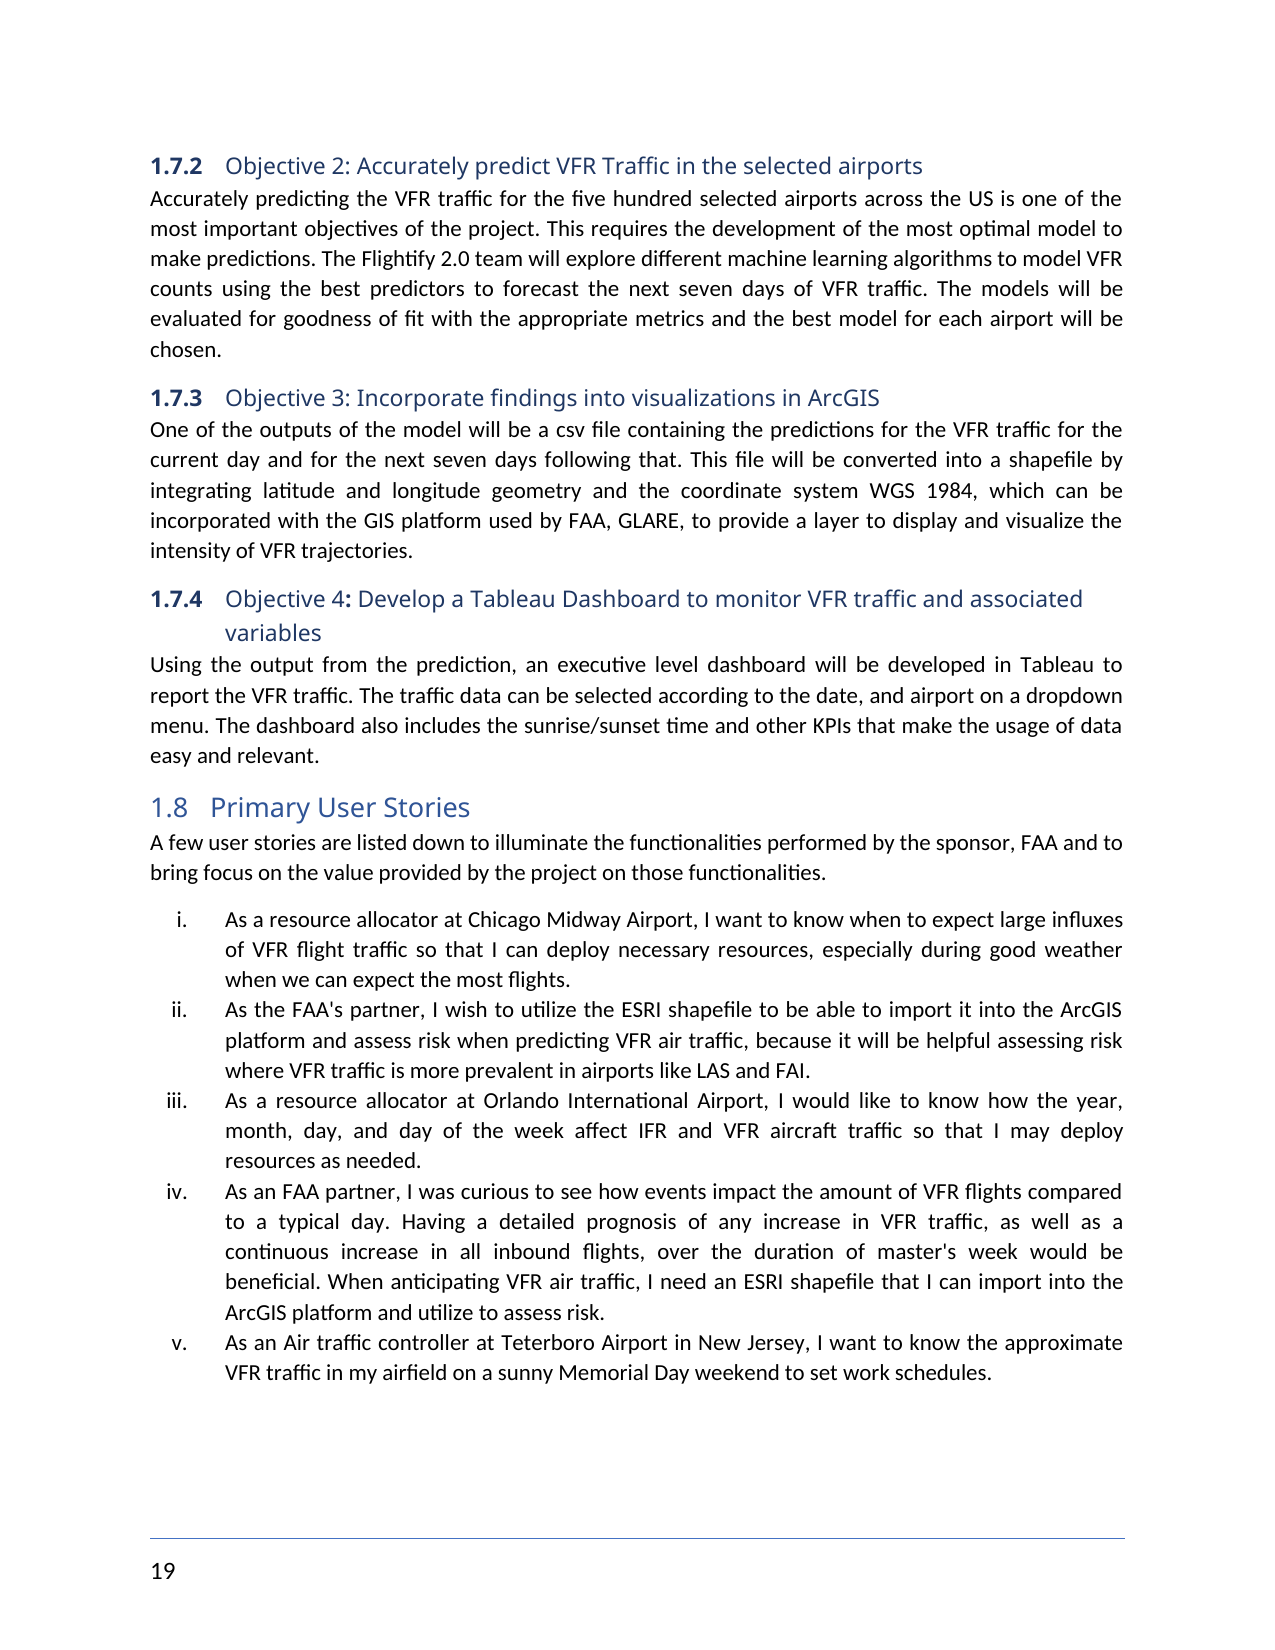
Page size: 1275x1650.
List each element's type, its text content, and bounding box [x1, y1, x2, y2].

list As an Air traffic controller at Teterboro Airport in New Jersey, I want to know the approximate VFR traffic in my airfield on a sunny Memorial Day weekend to set work schedules. [187, 1328, 1125, 1386]
subtitle Objective 4: Develop a Tableau Dashboard to monitor VFR traffic and associated variables [150, 583, 1125, 648]
list As a resource allocator at Orlando International Airport, I would like to know how the year, month, day, and day of the week affect IFR and VFR aircraft traffic so that I may deploy resources as needed. [187, 1086, 1125, 1175]
text One of the outputs of the model will be a csv file containing the predictions for the VFR traffic for the current day and for the next seven days following that. This file will be converted into a shapefile by integrating latitude and longitude geometry and the coordinate system WGS 1984, which can be incorporated with the GIS platform used by FAA, GLARE, to provide a layer to display and visualize the intensity of VFR trajectories. [150, 415, 1125, 564]
text Using the output from the prediction, an executive level dashboard will be developed in Tableau to report the VFR traffic. The traffic data can be selected according to the date, and airport on a dropdown menu. The dashboard also includes the sunrise/sunset time and other KPIs that make the usage of data easy and relevant. [150, 651, 1125, 769]
subtitle Objective 3: Incorporate findings into visualizations in ArcGIS [150, 382, 1125, 413]
list As a resource allocator at Chicago Midway Airport, I want to know when to expect large influxes of VFR flight traffic so that I can deploy necessary resources, especially during good weather when we can expect the most flights. [187, 905, 1125, 993]
subtitle Objective 2: Accurately predict VFR Traffic in the selected airports [150, 150, 1125, 181]
list As the FAA's partner, I wish to utilize the ESRI shapefile to be able to import it into the ArcGIS platform and assess risk when predicting VFR air traffic, because it will be helpful assessing risk where VFR traffic is more prevalent in airports like LAS and FAI. [187, 996, 1125, 1084]
text A few user stories are listed down to illuminate the functionalities performed by the sponsor, FAA and to bring focus on the value provided by the project on those functionalities. [150, 828, 1125, 886]
subtitle Primary User Stories [150, 788, 1125, 825]
list As an FAA partner, I was curious to see how events impact the amount of VFR flights compared to a typical day. Having a detailed prognosis of any increase in VFR traffic, as well as a continuous increase in all inbound flights, over the duration of master's week would be beneficial. When anticipating VFR air traffic, I need an ESRI shapefile that I can import into the ArcGIS platform and utilize to assess risk. [187, 1177, 1125, 1326]
text Accurately predicting the VFR traffic for the five hundred selected airports across the US is one of the most important objectives of the project. This requires the development of the most optimal model to make predictions. The Flightify 2.0 team will explore different machine learning algorithms to model VFR counts using the best predictors to forecast the next seven days of VFR traffic. The models will be evaluated for goodness of fit with the appropriate metrics and the best model for each airport will be chosen. [150, 184, 1125, 363]
